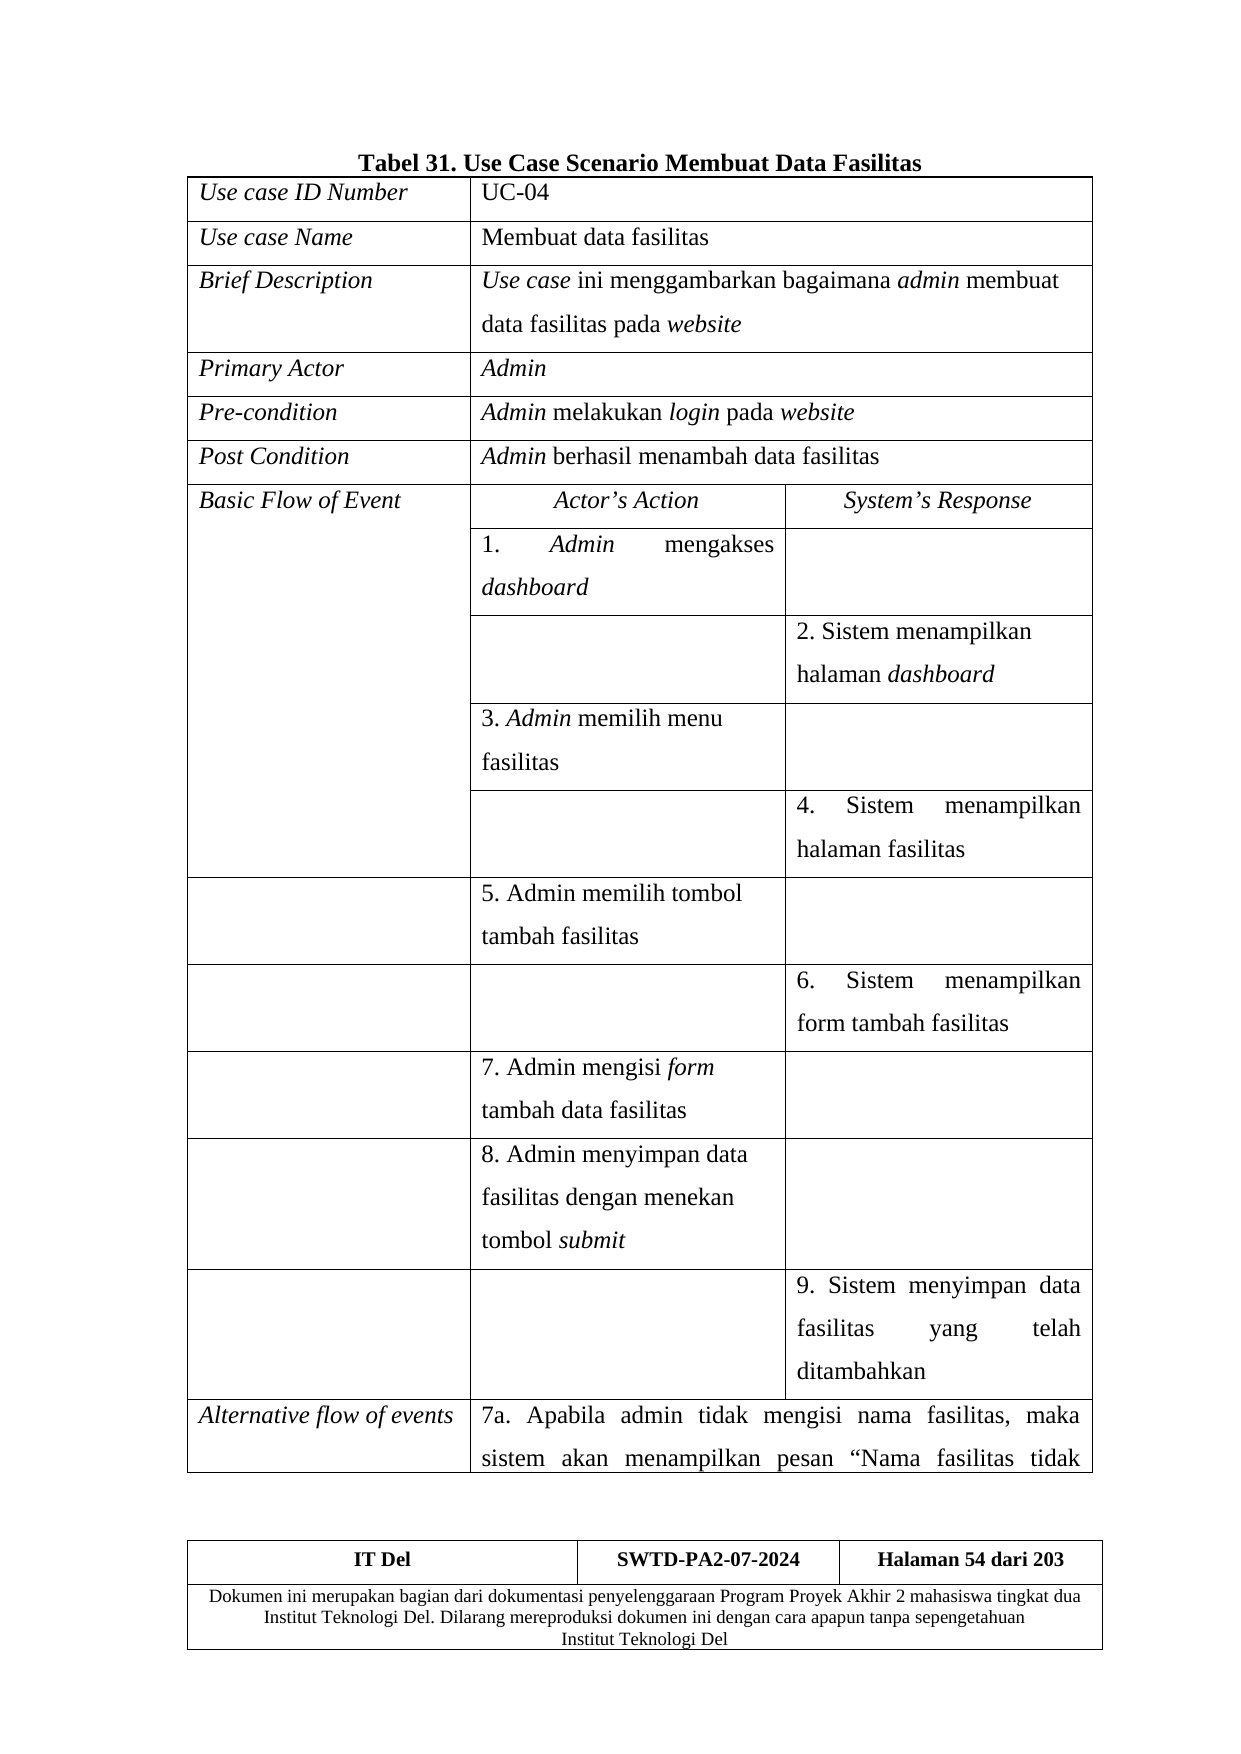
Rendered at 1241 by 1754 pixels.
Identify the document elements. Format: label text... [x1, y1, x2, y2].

table_cell [786, 1139, 1092, 1269]
table_cell 7. Admin mengisi form tambah data fasilitas [471, 1052, 785, 1138]
table_cell [471, 965, 785, 1051]
table_cell Basic Flow of Event [188, 485, 470, 877]
table_cell Use case ini menggambarkan bagaimana admin membuat data fasilitas pada website [471, 266, 1092, 352]
text Tabel 31. Use Case Scenario Membuat Data Fasilitas [187, 148, 1092, 176]
table_cell System’s Response [786, 485, 1092, 528]
table_cell [786, 1052, 1092, 1138]
table_cell Admin berhasil menambah data fasilitas [471, 441, 1092, 484]
table_cell [188, 1270, 470, 1399]
table_cell 4. Sistem menampilkan halaman fasilitas [786, 791, 1092, 877]
table_cell [471, 1270, 785, 1399]
table_cell [786, 529, 1092, 615]
table_header Use case ID Number [188, 178, 470, 221]
table_cell 2. Sistem menampilkan halaman dashboard [786, 616, 1092, 702]
table_cell Post Condition [188, 441, 470, 484]
table_cell Brief Description [188, 266, 470, 352]
table_header UC-04 [471, 178, 1092, 221]
table_cell 9. Sistem menyimpan data fasilitas yang telah ditambahkan [786, 1270, 1092, 1399]
table_cell 3. Admin memilih menu fasilitas [471, 704, 785, 789]
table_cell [188, 1400, 470, 1472]
table_cell 5. Admin memilih tombol tambah fasilitas [471, 878, 785, 964]
table_cell [188, 965, 470, 1051]
table_cell [188, 878, 470, 964]
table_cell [471, 1400, 1092, 1472]
table_cell Primary Actor [188, 353, 470, 396]
table_cell 6. Sistem menampilkan form tambah fasilitas [786, 965, 1092, 1051]
table_cell [471, 616, 785, 702]
table_cell [786, 878, 1092, 964]
table_cell Pre-condition [188, 397, 470, 440]
table_cell Use case Name [188, 222, 470, 264]
table_cell 8. Admin menyimpan data fasilitas dengan menekan tombol submit [471, 1139, 785, 1269]
table_cell [188, 1052, 470, 1138]
table_cell Actor’s Action [471, 485, 785, 528]
table_cell Admin [471, 353, 1092, 396]
table_cell [188, 1139, 470, 1269]
table_cell 1. Admin mengakses dashboard [471, 529, 785, 615]
table_cell [786, 704, 1092, 789]
table_cell [471, 791, 785, 877]
table_cell Membuat data fasilitas [471, 222, 1092, 264]
table_cell Admin melakukan login pada website [471, 397, 1092, 440]
